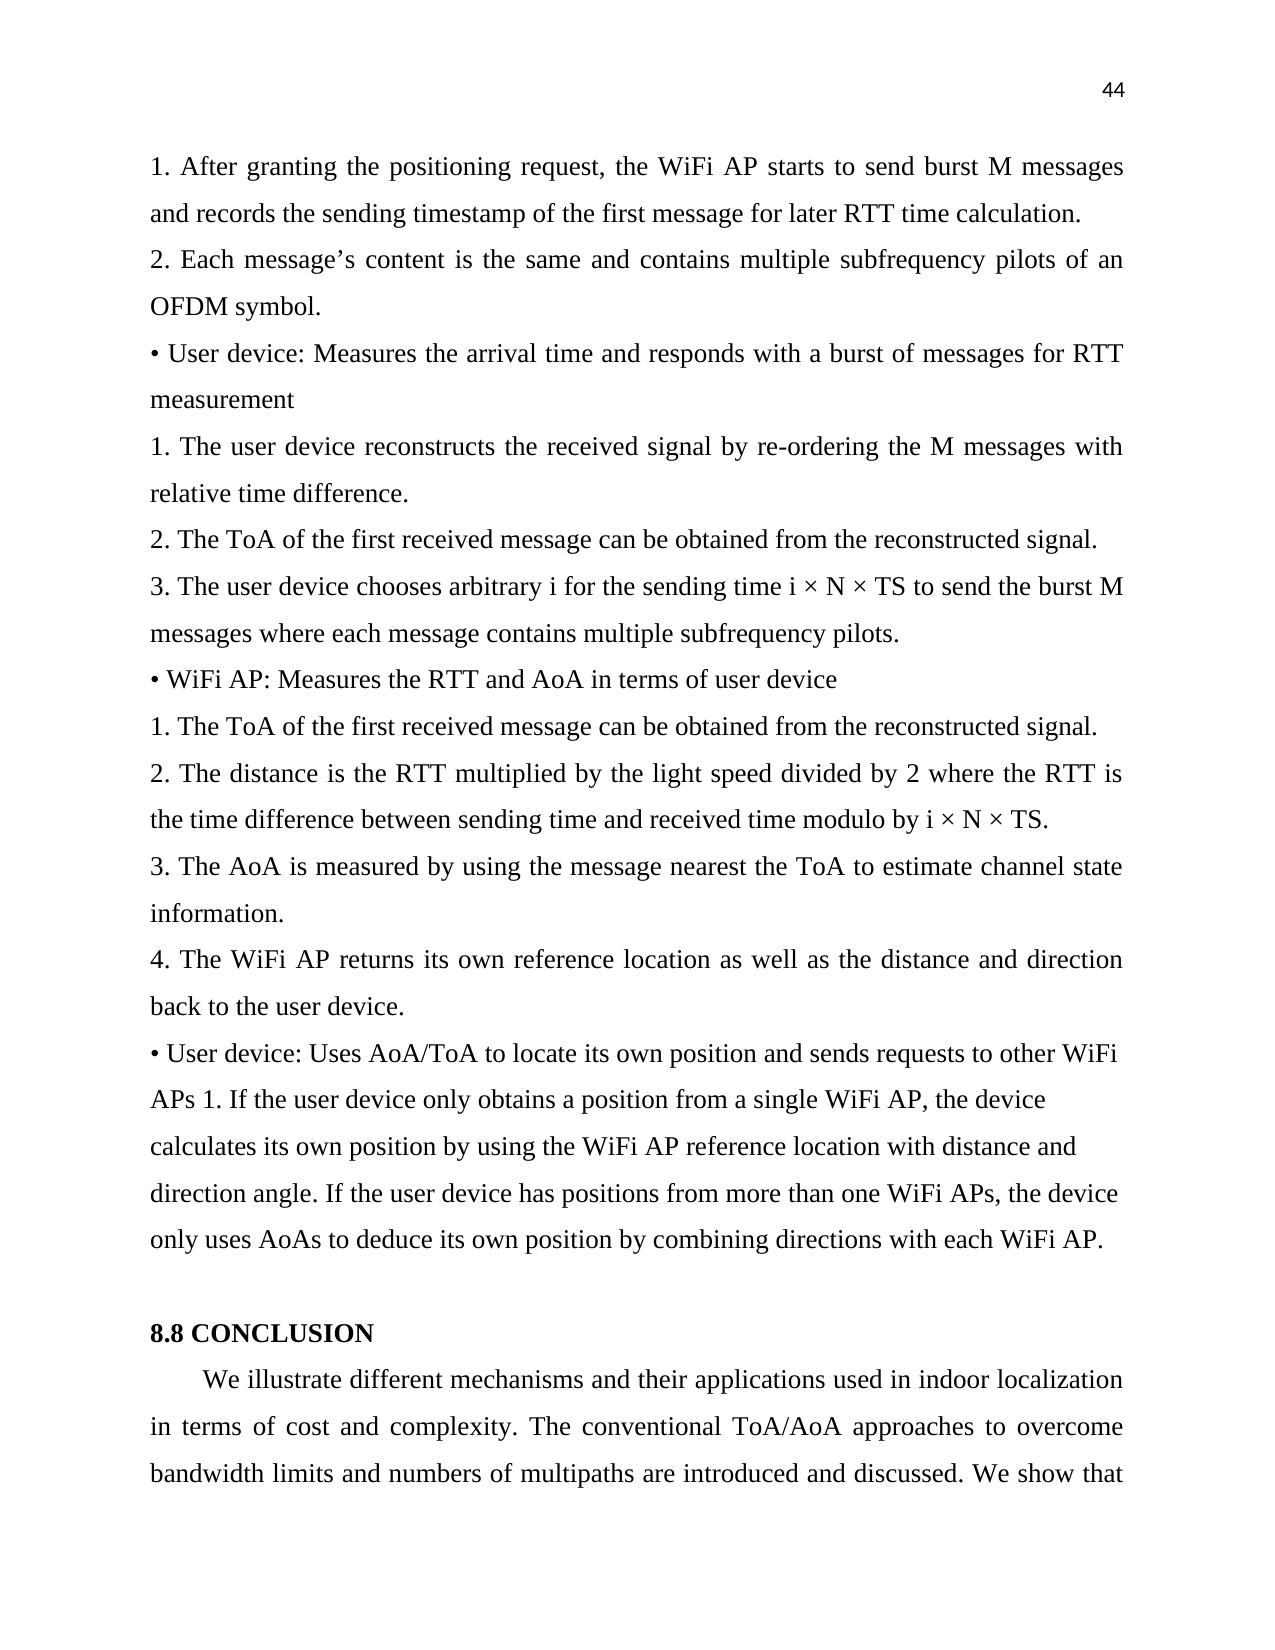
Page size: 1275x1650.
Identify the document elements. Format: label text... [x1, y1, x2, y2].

text 8.8 CONCLUSION [150, 1317, 1125, 1348]
text 1. The ToA of the first received message can be obtained from the reconstructed signal. [150, 710, 1125, 741]
text 2. Each message’s content is the same and contains multiple subfrequency pilots of an OFDM symbol. [150, 243, 1125, 321]
text 3. The AoA is measured by using the message nearest the ToA to estimate channel state information. [150, 850, 1125, 928]
text 4. The WiFi AP returns its own reference location as well as the distance and direction back to the user device. [150, 943, 1125, 1021]
text 1. After granting the positioning request, the WiFi AP starts to send burst M messages and records the sending timestamp of the first message for later RTT time calculation. [150, 150, 1125, 228]
text 2. The distance is the RTT multiplied by the light speed divided by 2 where the RTT is the time difference between sending time and received time modulo by i × N × TS. [150, 757, 1125, 834]
text 3. The user device chooses arbitrary i for the sending time i × N × TS to send the burst M messages where each message contains multiple subfrequency pilots. [150, 570, 1125, 648]
text 2. The ToA of the first received message can be obtained from the reconstructed signal. [150, 523, 1125, 554]
text • WiFi AP: Measures the RTT and AoA in terms of user device [150, 663, 1125, 694]
text 1. The user device reconstructs the received signal by re-ordering the M messages with relative time difference. [150, 430, 1125, 508]
text • User device: Uses AoA/ToA to locate its own position and sends requests to other WiFi APs 1. If the user device only obtains a position from a single WiFi AP, the device calculates its own position by using the WiFi AP reference location with distance and direction angle. If the user device has positions from more than one WiFi APs, the device only uses AoAs to deduce its own position by combining directions with each WiFi AP. [150, 1037, 1125, 1254]
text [150, 1363, 1125, 1488]
text • User device: Measures the arrival time and responds with a burst of messages for RTT measurement [150, 337, 1125, 414]
